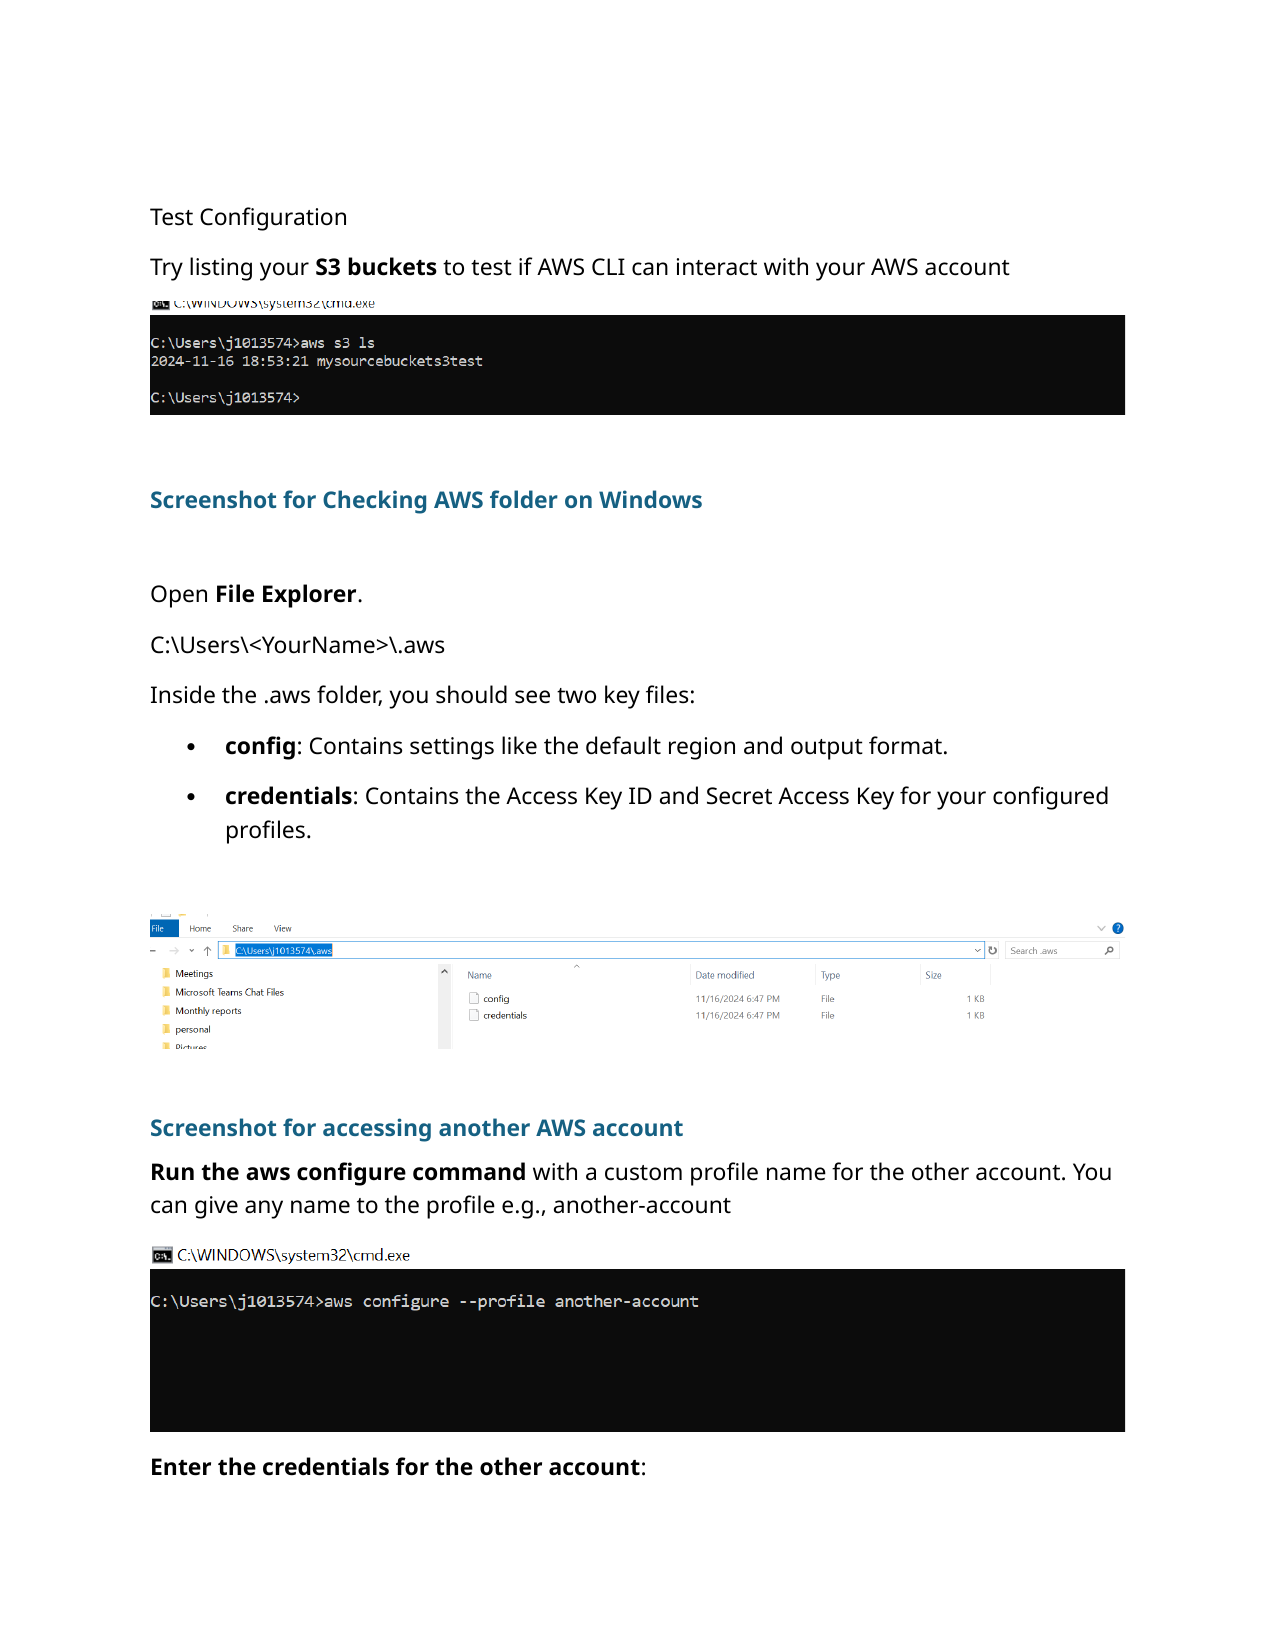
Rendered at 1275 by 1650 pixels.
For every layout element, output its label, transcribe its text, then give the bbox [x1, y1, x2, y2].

picture [150, 301, 1125, 415]
subtitle Screenshot for Checking AWS folder on Windows [150, 484, 1125, 515]
text C:\Users\<YourName>\.aws [150, 629, 1125, 660]
picture [150, 914, 1125, 1049]
text Run the aws configure command with a custom profile name for the other account. You can give any name to the profile e.g., another-account [150, 1156, 1125, 1221]
text Open File Explorer. [150, 578, 1125, 609]
picture [150, 1240, 1125, 1432]
text Enter the credentials for the other account: [150, 1451, 1125, 1482]
text Try listing your S3 buckets to test if AWS CLI can interact with your AWS account [150, 251, 1125, 282]
list credentials: Contains the Access Key ID and Secret Access Key for your configured profiles. [187, 780, 1125, 845]
text Test Configuration [150, 200, 1125, 232]
text Inside the .aws folder, you should see two key files: [150, 679, 1125, 710]
list config: Contains settings like the default region and output format. [187, 729, 1125, 761]
subtitle Screenshot for accessing another AWS account [150, 1112, 1125, 1143]
